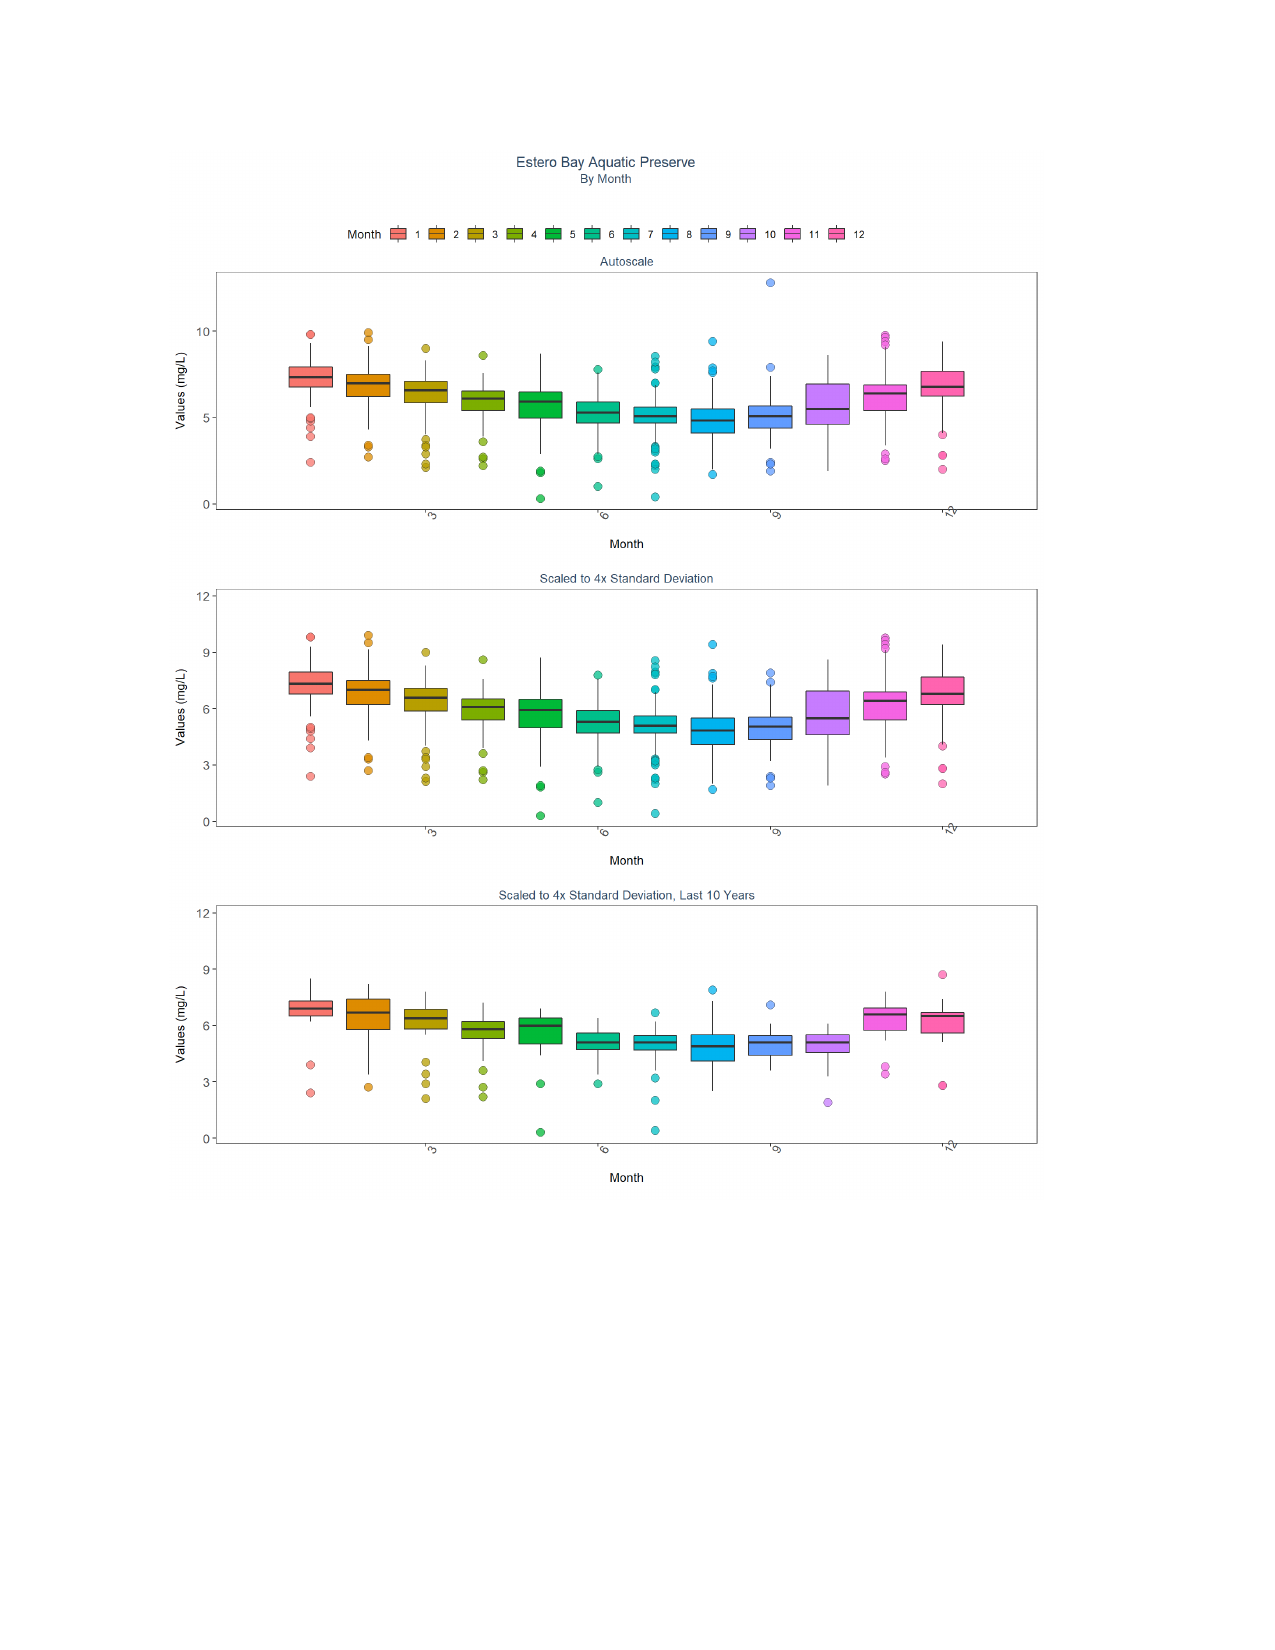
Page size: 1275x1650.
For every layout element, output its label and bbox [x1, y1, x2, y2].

picture [168, 150, 1044, 1200]
